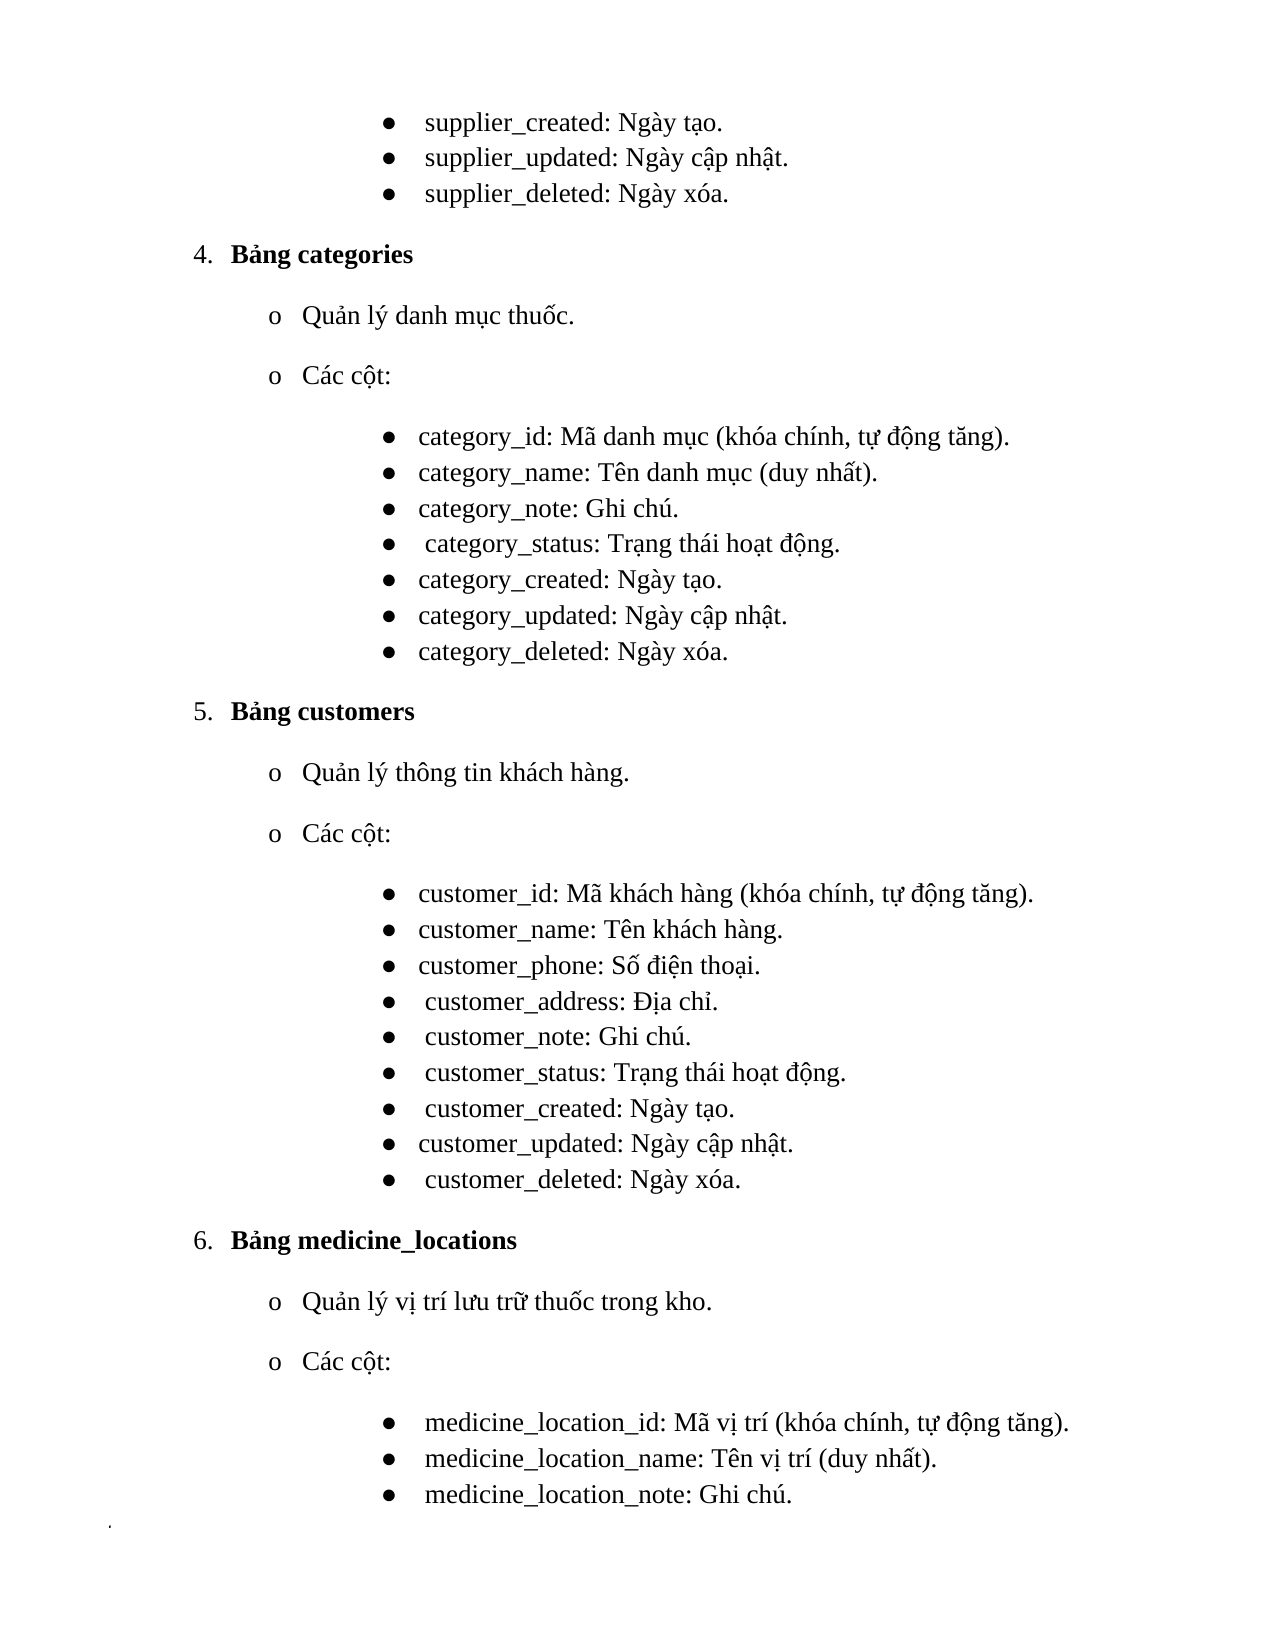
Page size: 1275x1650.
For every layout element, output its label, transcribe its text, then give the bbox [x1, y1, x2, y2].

text 5. Bảng customers [193, 695, 1186, 726]
list category_updated: Ngày cập nhật. [381, 599, 1186, 630]
list supplier_updated: Ngày cập nhật. [381, 142, 1186, 173]
text o Quản lý danh mục thuốc. [268, 299, 1186, 330]
list customer_note: Ghi chú. [381, 1020, 1186, 1052]
list category_deleted: Ngày xóa. [381, 634, 1186, 666]
text o Quản lý thông tin khách hàng. [268, 756, 1186, 787]
text 6. Bảng medicine_locations [193, 1224, 1186, 1255]
list customer_deleted: Ngày xóa. [381, 1163, 1186, 1194]
list customer_created: Ngày tạo. [381, 1092, 1186, 1123]
list supplier_deleted: Ngày xóa. [381, 177, 1186, 208]
list customer_address: Địa chỉ. [381, 985, 1186, 1016]
list medicine_location_note: Ghi chú. [381, 1478, 1186, 1509]
list customer_id: Mã khách hàng (khóa chính, tự động tăng). [381, 877, 1186, 909]
list medicine_location_id: Mã vị trí (khóa chính, tự động tăng). [381, 1406, 1186, 1437]
list medicine_location_name: Tên vị trí (duy nhất). [381, 1442, 1186, 1473]
list category_note: Ghi chú. [381, 492, 1186, 523]
text o Các cột: [268, 1346, 1186, 1377]
list category_status: Trạng thái hoạt động. [381, 527, 1186, 558]
text o Các cột: [268, 817, 1186, 848]
text o Các cột: [268, 359, 1186, 391]
text 4. Bảng categories [193, 238, 1186, 269]
list category_name: Tên danh mục (duy nhất). [381, 456, 1186, 487]
text o Quản lý vị trí lưu trữ thuốc trong kho. [268, 1285, 1186, 1316]
list category_id: Mã danh mục (khóa chính, tự động tăng). [381, 420, 1186, 451]
list customer_phone: Số điện thoại. [381, 949, 1186, 980]
list customer_name: Tên khách hàng. [381, 913, 1186, 944]
list supplier_created: Ngày tạo. [381, 106, 1186, 137]
list customer_status: Trạng thái hoạt động. [381, 1056, 1186, 1087]
list category_created: Ngày tạo. [381, 563, 1186, 594]
list customer_updated: Ngày cập nhật. [381, 1128, 1186, 1159]
